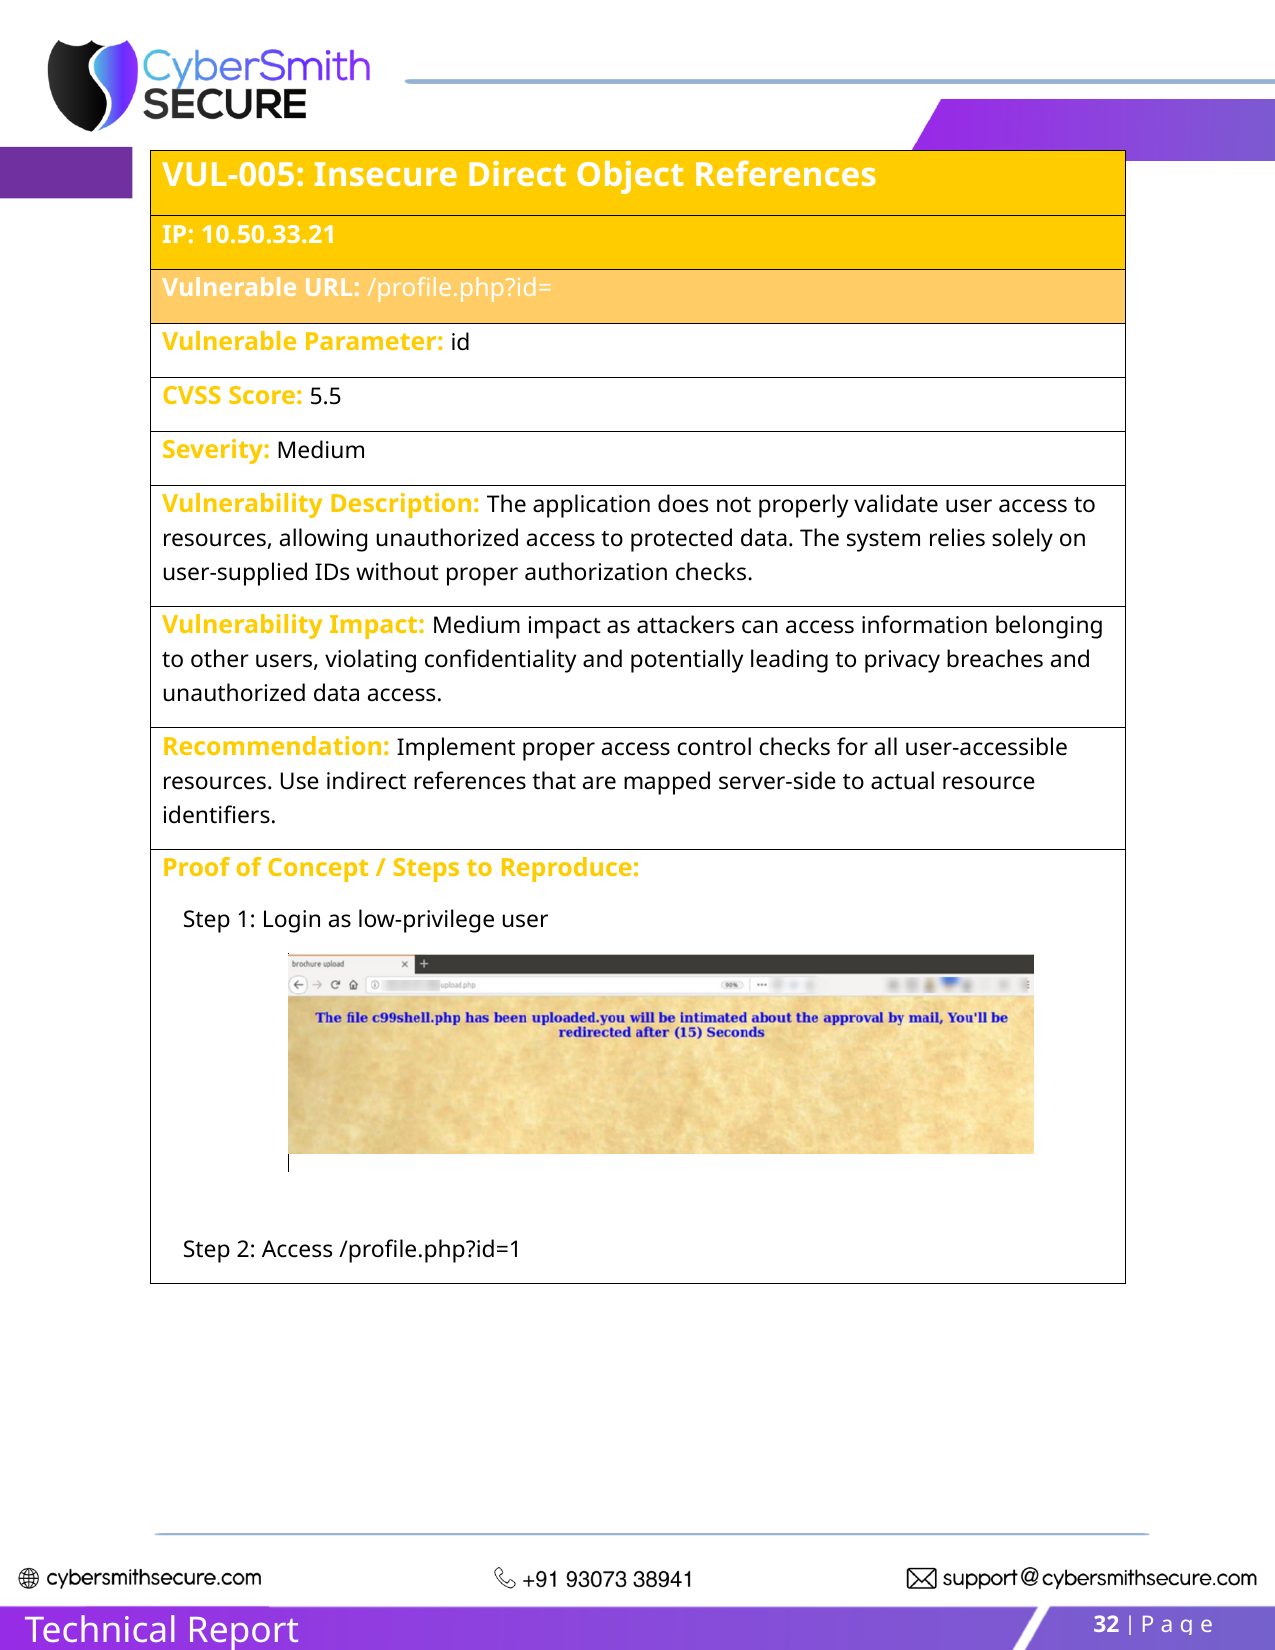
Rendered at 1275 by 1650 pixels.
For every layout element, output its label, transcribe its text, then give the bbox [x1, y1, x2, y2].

table_header VUL-005: Insecure Direct Object References [151, 151, 1125, 215]
table_cell IP: 10.50.33.21 [151, 216, 1125, 269]
table_cell Recommendation: Implement proper access control checks for all user-accessible resources. Use indirect references that are mapped server-side to actual resource identifiers. [151, 728, 1125, 848]
picture [0, 1533, 1275, 1650]
picture [47, 40, 1275, 161]
table_cell Severity: Medium [151, 432, 1125, 484]
table_cell Vulnerability Description: The application does not properly validate user access to resources, allowing unauthorized access to protected data. The system relies solely on user-supplied IDs without proper authorization checks. [151, 486, 1125, 606]
picture [283, 953, 1034, 1172]
table_cell Vulnerable URL: /profile.php?id= [151, 270, 1125, 323]
table_cell Vulnerability Impact: Medium impact as attackers can access information belonging to other users, violating confidentiality and potentially leading to privacy breaches and unauthorized data access. [151, 607, 1125, 727]
table_cell CVSS Score: 5.5 [151, 378, 1125, 431]
picture [234, 1625, 245, 1640]
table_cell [151, 850, 1125, 1283]
table_cell Vulnerable Parameter: id [151, 324, 1125, 377]
